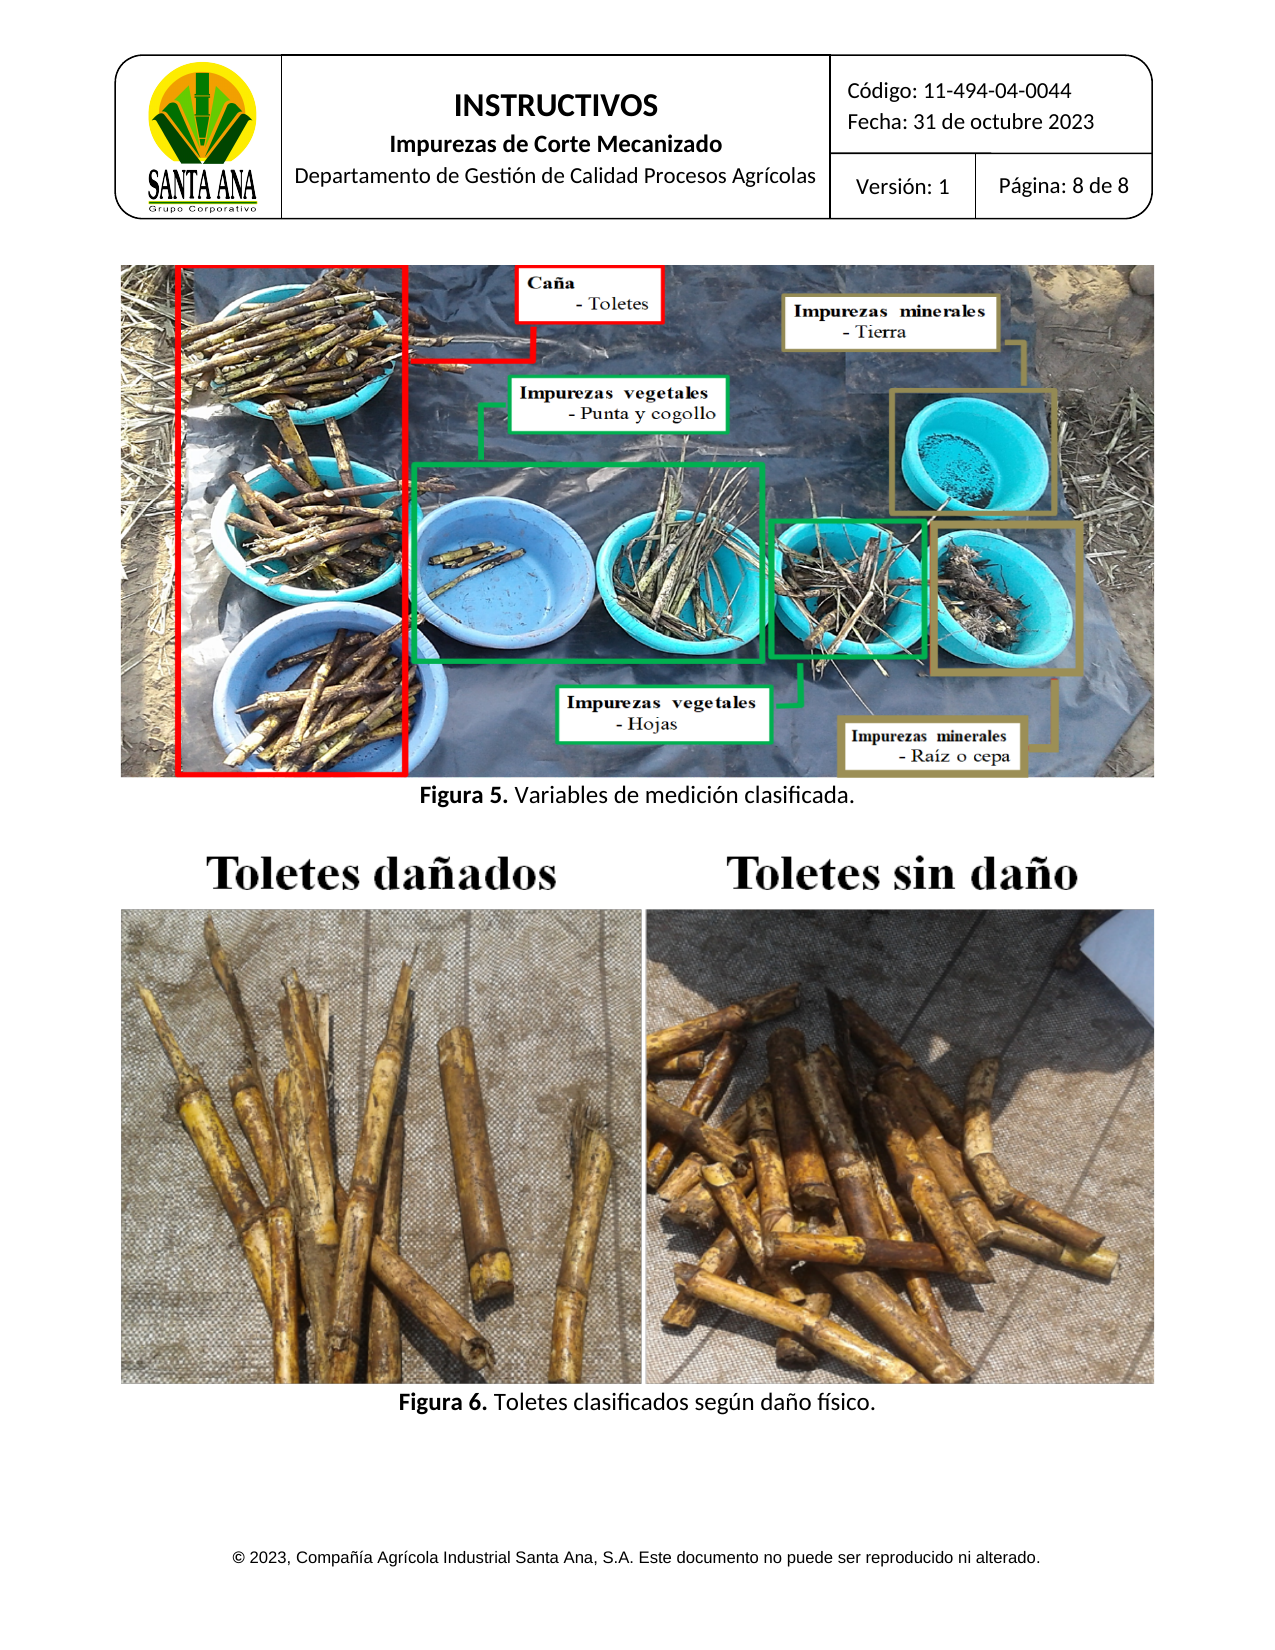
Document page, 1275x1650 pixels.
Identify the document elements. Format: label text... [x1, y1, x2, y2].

text Figura 6. Toletes clasificados según daño físico. [118, 1387, 1157, 1417]
picture [120, 829, 1155, 1385]
picture [133, 55, 272, 232]
picture [120, 265, 1155, 778]
text Figura 5. Variables de medición clasificada. [118, 779, 1157, 810]
